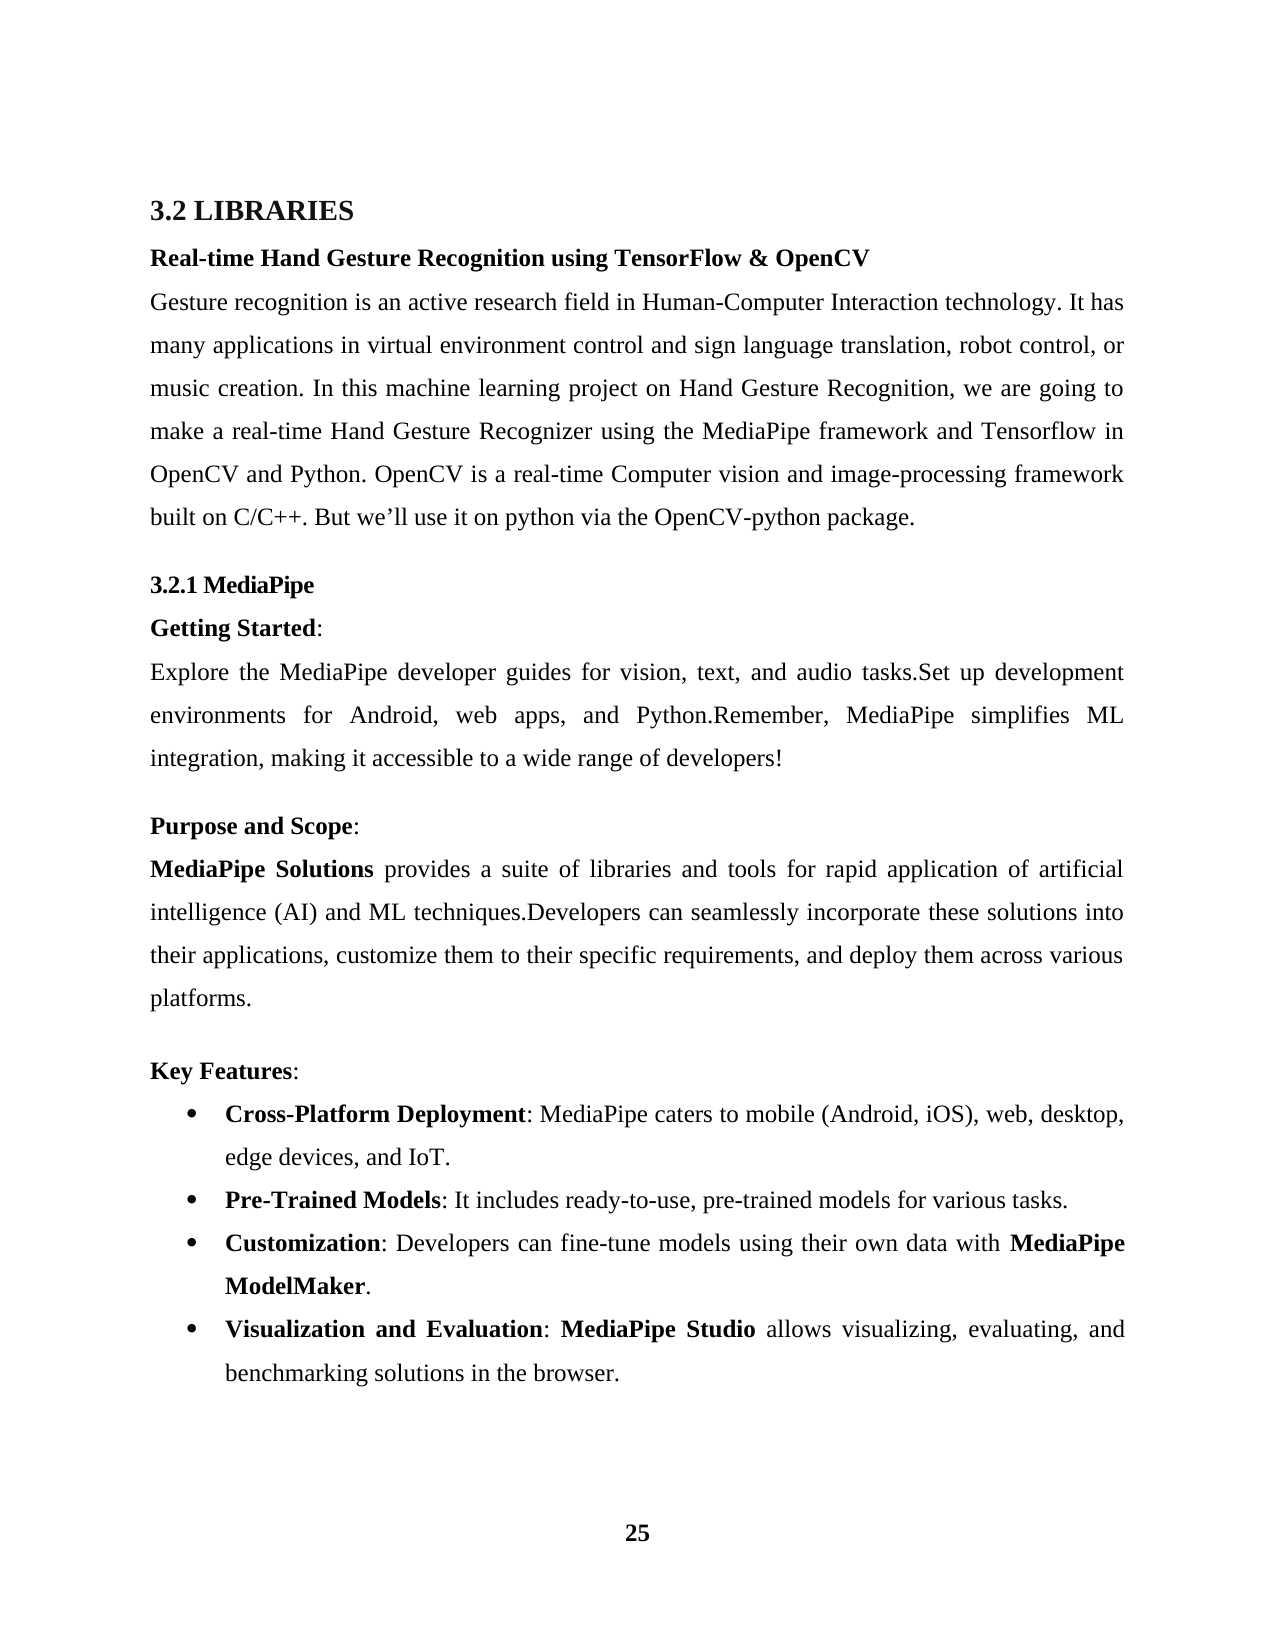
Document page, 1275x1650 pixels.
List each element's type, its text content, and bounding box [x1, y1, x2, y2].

list Cross-Platform Deployment: MediaPipe caters to mobile (Android, iOS), web, desktop, edge devices, and IoT. [187, 1099, 1125, 1171]
list Pre-Trained Models: It includes ready-to-use, pre-trained models for various tasks. [187, 1185, 1125, 1214]
text MediaPipe Solutions provides a suite of libraries and tools for rapid application of artificial intelligence (AI) and ML techniques.Developers can seamlessly incorporate these solutions into their applications, customize them to their specific requirements, and deploy them across various platforms. [150, 854, 1125, 1012]
list Visualization and Evaluation: MediaPipe Studio allows visualizing, evaluating, and benchmarking solutions in the browser. [187, 1314, 1125, 1386]
text Explore the MediaPipe developer guides for vision, text, and audio tasks.Set up development environments for Android, web apps, and Python.Remember, MediaPipe simplifies ML integration, making it accessible to a wide range of developers! [150, 657, 1125, 772]
text Gesture recognition is an active research field in Human-Computer Interaction technology. It has many applications in virtual environment control and sign language translation, robot control, or music creation. In this machine learning project on Hand Gesture Recognition, we are going to make a real-time Hand Gesture Recognizer using the MediaPipe framework and Tensorflow in OpenCV and Python. OpenCV is a real-time Computer vision and image-processing framework built on C/C++. But we’ll use it on python via the OpenCV-python package. [150, 287, 1125, 531]
list Customization: Developers can fine-tune models using their own data with MediaPipe ModelMaker. [187, 1228, 1125, 1300]
text Real-time Hand Gesture Recognition using TensorFlow & OpenCV [150, 243, 1125, 272]
text Purpose and Scope: [150, 811, 1125, 840]
text Getting Started: [150, 613, 1125, 642]
text 3.2.1 MediaPipe [150, 570, 1125, 599]
text 3.2 LIBRARIES [150, 193, 1125, 227]
text Key Features: [150, 1056, 1125, 1084]
